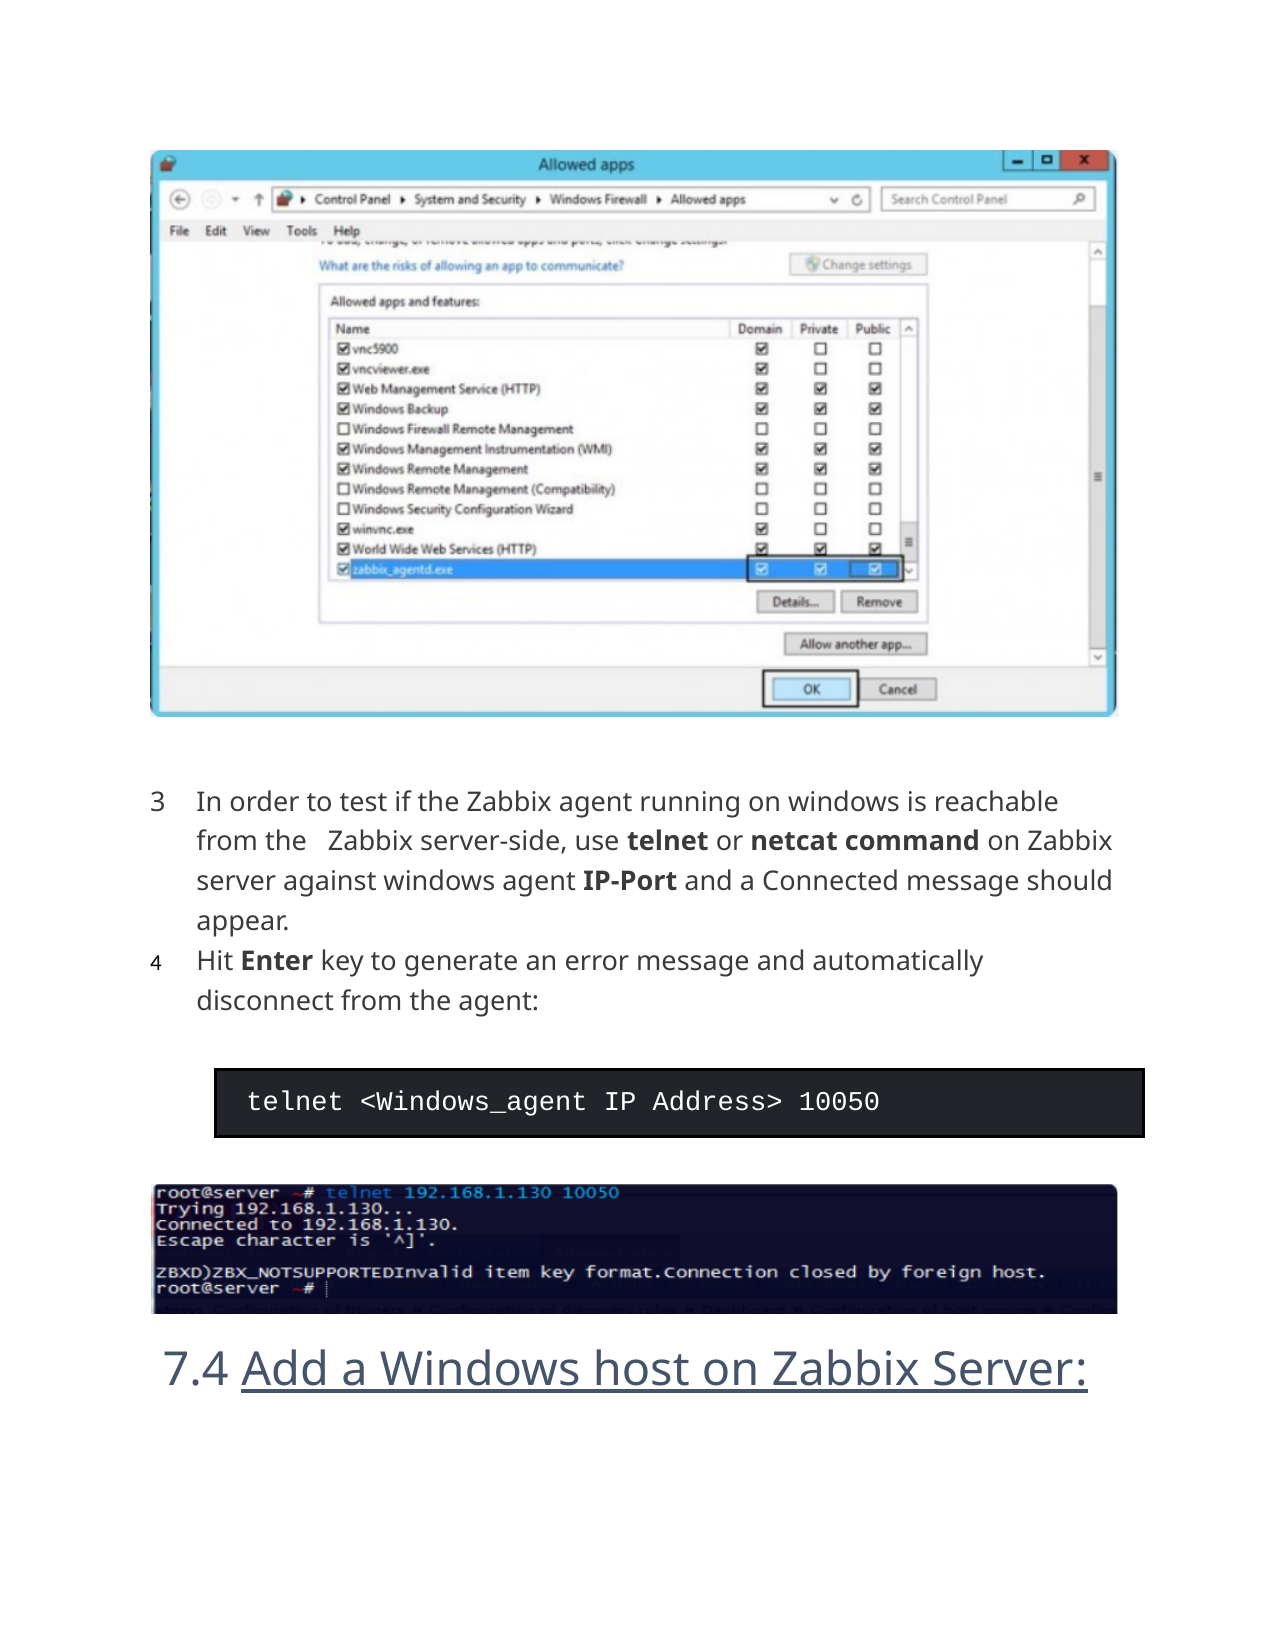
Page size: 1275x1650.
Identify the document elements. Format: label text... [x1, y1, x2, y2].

list Hit Enter key to generate an error message and automatically disconnect from the agent: [150, 941, 1125, 1018]
picture [151, 1184, 1118, 1314]
list In order to test if the Zabbix agent running on windows is reachable from the Zabbix server-side, use telnet or netcat command on Zabbix server against windows agent IP-Port and a Connected message should appear. [150, 782, 1125, 938]
text 7.4 Add a Windows host on Zabbix Server: [150, 1335, 1125, 1399]
text telnet <Windows_agent IP Address> 10050 [217, 1071, 1142, 1135]
picture [150, 150, 1119, 717]
